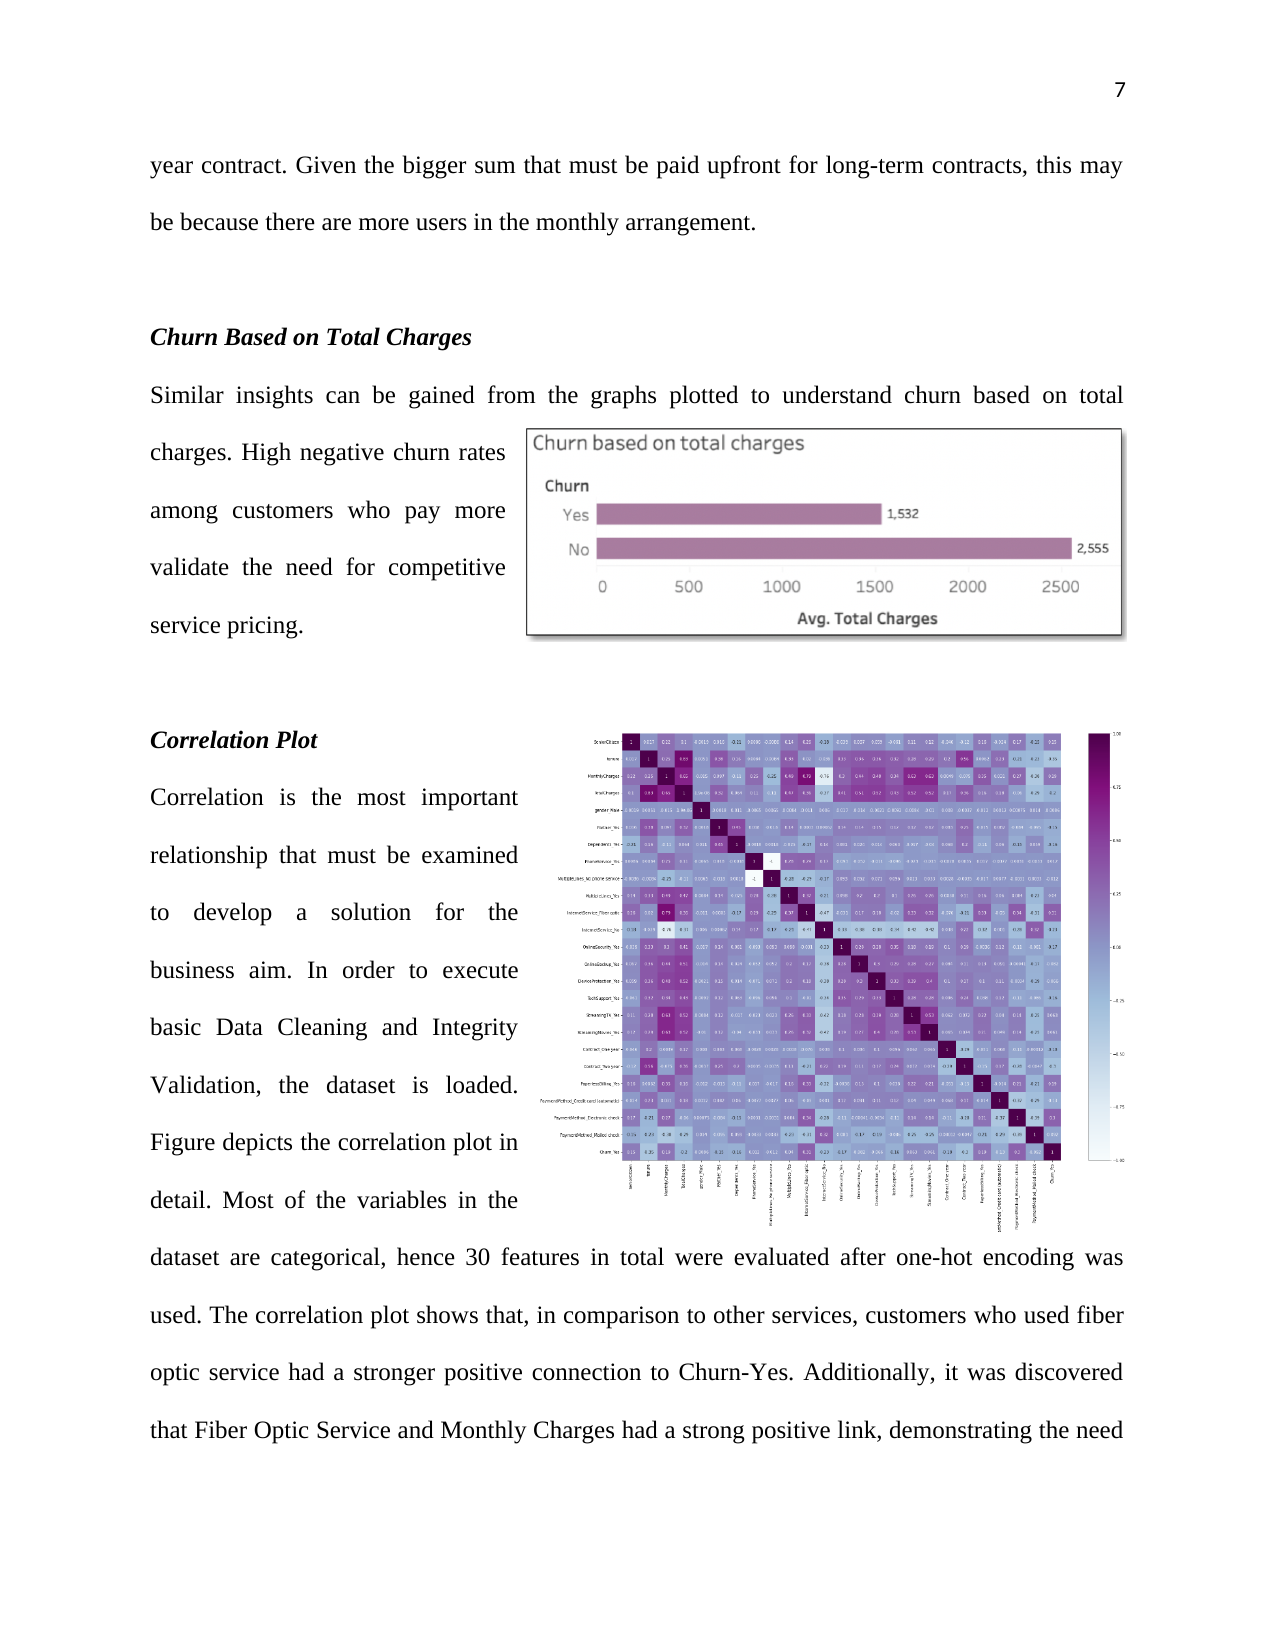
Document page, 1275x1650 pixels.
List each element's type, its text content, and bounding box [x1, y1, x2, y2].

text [150, 782, 1125, 1444]
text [150, 150, 1125, 236]
picture [537, 730, 1127, 1232]
text Churn Based on Total Charges [150, 322, 1125, 351]
picture [525, 428, 1127, 642]
text Correlation Plot [150, 725, 1125, 754]
